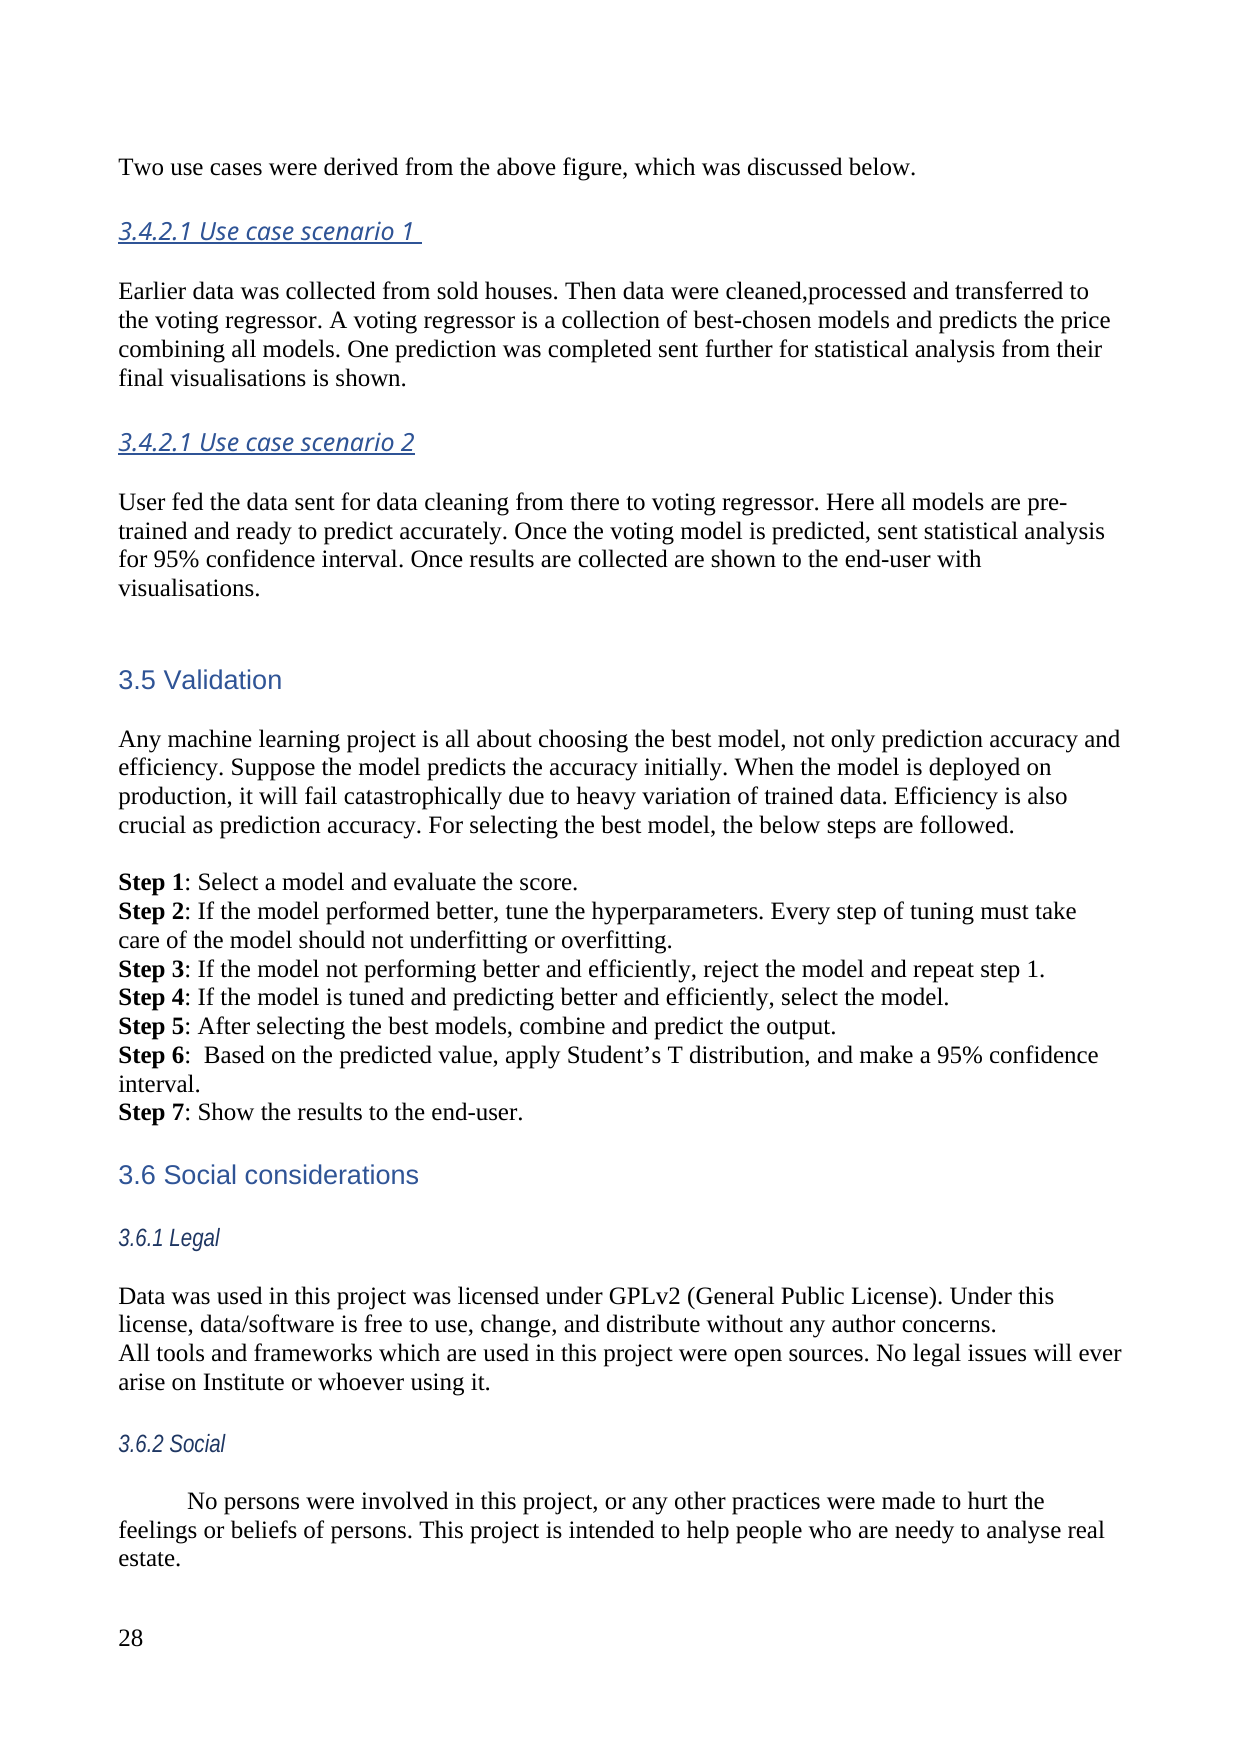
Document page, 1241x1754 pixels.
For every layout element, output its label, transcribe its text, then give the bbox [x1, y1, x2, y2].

text User fed the data sent for data cleaning from there to voting regressor. Here all models are pre-trained and ready to predict accurately. Once the voting model is predicted, sent statistical analysis for 95% confidence interval. Once results are collected are shown to the end-user with visualisations. [118, 487, 1122, 602]
text No persons were involved in this project, or any other practices were made to hurt the feelings or beliefs of persons. This project is intended to help people who are needy to analyse real estate. [118, 1486, 1122, 1572]
subtitle 3.6.2 Social [118, 1429, 1122, 1457]
text Step 1: Select a model and evaluate the score. [118, 867, 1122, 896]
subtitle 3.6.1 Legal [118, 1223, 1122, 1252]
text Step 3: If the model not performing better and efficiently, reject the model and repeat step 1. [118, 954, 1122, 982]
text Step 7: Show the results to the end-user. [118, 1097, 1122, 1126]
text Any machine learning project is all about choosing the best model, not only prediction accuracy and efficiency. Suppose the model predicts the accuracy initially. When the model is deployed on production, it will fail catastrophically due to heavy variation of trained data. Efficiency is also crucial as prediction accuracy. For selecting the best model, the below steps are followed. [118, 724, 1122, 839]
subtitle 3.5 Validation [118, 664, 1122, 695]
text Step 4: If the model is tuned and predicting better and efficiently, select the model. [118, 982, 1122, 1011]
text Step 6: Based on the predicted value, apply Student’s T distribution, and make a 95% confidence interval. [118, 1040, 1122, 1097]
text Earlier data was collected from sold houses. Then data were cleaned,processed and transferred to the voting regressor. A voting regressor is a collection of best-chosen models and predicts the price combining all models. One prediction was completed sent further for statistical analysis from their final visualisations is shown. [118, 276, 1122, 391]
subtitle 3.4.2.1 Use case scenario 2 [118, 424, 1122, 458]
subtitle Two use cases were derived from the above figure, which was discussed below. [118, 152, 1122, 181]
text Step 5: After selecting the best models, combine and predict the output. [118, 1011, 1122, 1040]
text Step 2: If the model performed better, tune the hyperparameters. Every step of tuning must take care of the model should not underfitting or overfitting. [118, 896, 1122, 954]
subtitle 3.6 Social considerations [118, 1159, 1122, 1190]
subtitle 3.4.2.1 Use case scenario 1 [118, 213, 1122, 248]
text Data was used in this project was licensed under GPLv2 (General Public License). Under this license, data/software is free to use, change, and distribute without any author concerns. [118, 1281, 1122, 1338]
text All tools and frameworks which are used in this project were open sources. No legal issues will ever arise on Institute or whoever using it. [118, 1338, 1122, 1396]
